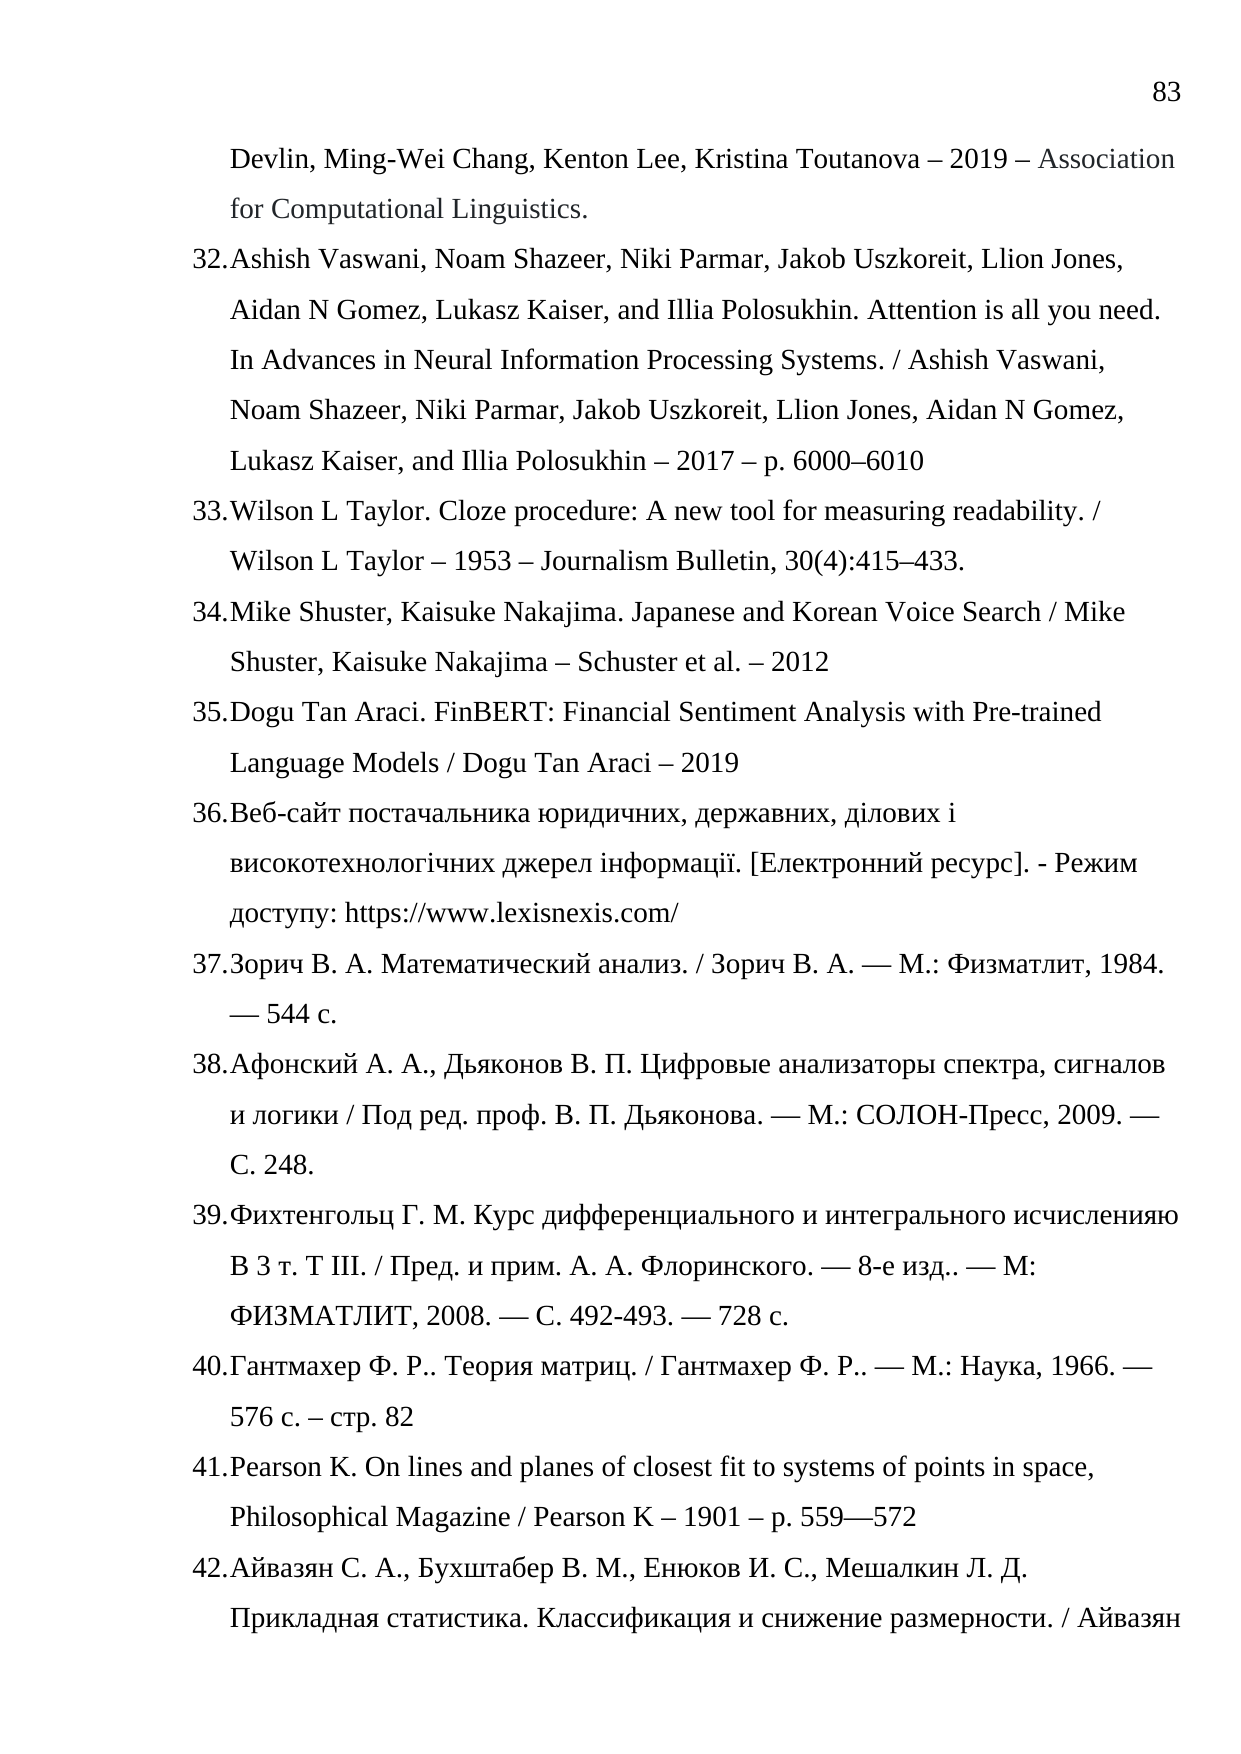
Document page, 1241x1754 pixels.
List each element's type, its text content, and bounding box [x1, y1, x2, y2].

list Pearson K. On lines and planes of closest fit to systems of points in space, Philosophical Magazine / Pearson K – 1901 – p. 559—572 [192, 1449, 1181, 1533]
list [192, 141, 1181, 225]
list Афонский А. А., Дьяконов В. П. Цифровые анализаторы спектра, сигналов и логики / Под ред. проф. В. П. Дьяконова. — М.: СОЛОН-Пресс, 2009. — С. 248. [192, 1047, 1181, 1181]
list Ashish Vaswani, Noam Shazeer, Niki Parmar, Jakob Uszkoreit, Llion Jones, Aidan N Gomez, Lukasz Kaiser, and Illia Polosukhin. Attention is all you need. In Advances in Neural Information Processing Systems. / Ashish Vaswani, Noam Shazeer, Niki Parmar, Jakob Uszkoreit, Llion Jones, Aidan N Gomez, Lukasz Kaiser, and Illia Polosukhin – 2017 – p. 6000–6010 [192, 242, 1181, 476]
list Wilson L Taylor. Cloze procedure: A new tool for measuring readability. / Wilson L Taylor – 1953 – Journalism Bulletin, 30(4):415–433. [192, 493, 1181, 577]
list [192, 1550, 1181, 1633]
list Веб-сайт постачальника юридичних, державних, ділових і високотехнологічних джерел інформації. [Електронний ресурс]. - Режим доступу: https://www.lexisnexis.com/ [192, 795, 1181, 929]
list Dogu Tan Araci. FinBERT: Financial Sentiment Analysis with Pre-trained Language Models / Dogu Tan Araci – 2019 [192, 694, 1181, 778]
list Фихтенгольц Г. М. Курс дифференциального и интегрального исчисленияю В 3 т. Т III. / Пред. и прим. А. А. Флоринского. — 8-е изд.. — М: ФИЗМАТЛИТ, 2008. — С. 492-493. — 728 с. [192, 1197, 1181, 1332]
list Зорич В. А. Математический анализ. / Зорич В. А. — М.: Физматлит, 1984. — 544 с. [192, 946, 1181, 1030]
list Гантмахер Ф. Р.. Теория матриц. / Гантмахер Ф. Р.. — М.: Наука, 1966. — 576 с. – cтр. 82 [192, 1348, 1181, 1432]
list Mike Shuster, Kaisuke Nakajima. Japanese and Korean Voice Search / Mike Shuster, Kaisuke Nakajima – Schuster et al. – 2012 [192, 594, 1181, 678]
